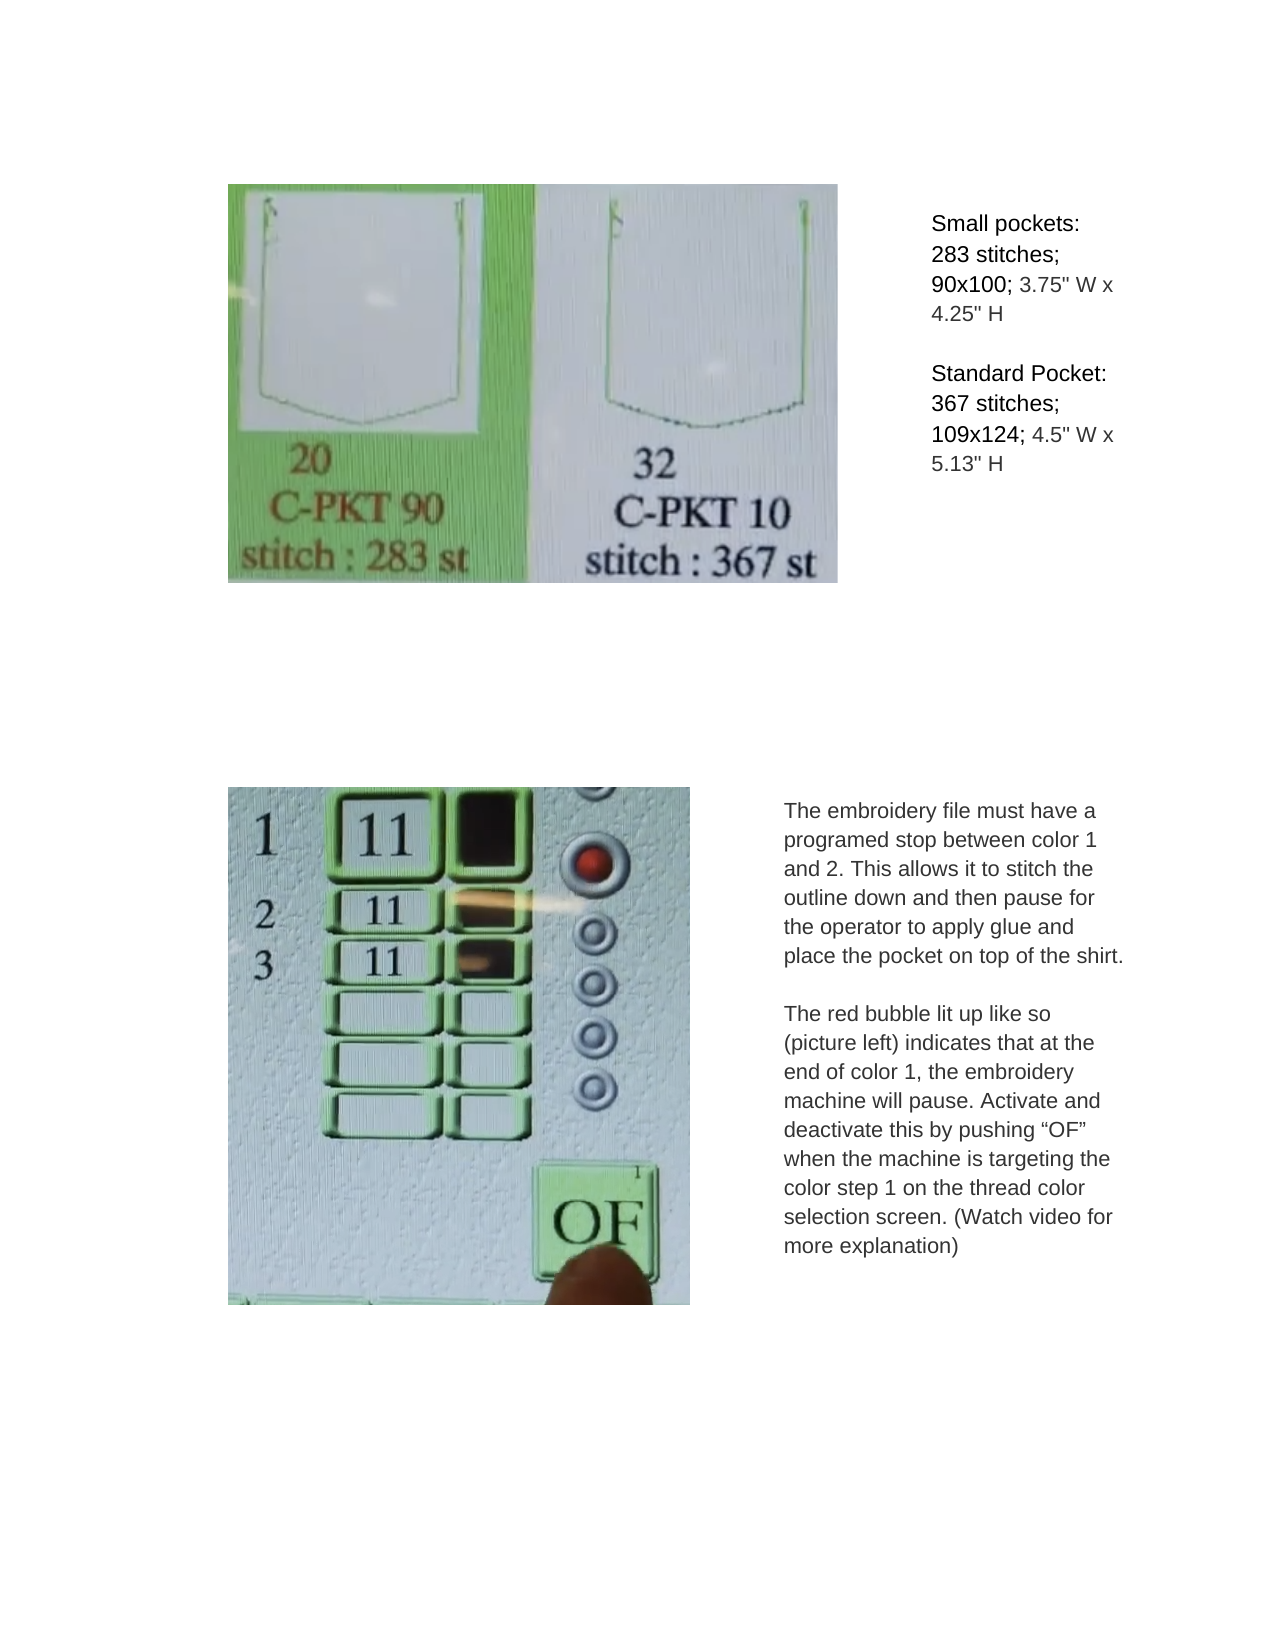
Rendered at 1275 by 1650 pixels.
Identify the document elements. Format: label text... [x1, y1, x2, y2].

text Standard Pocket: [838, 360, 1125, 386]
text 367 stitches; 109x124; 4.5" W x 5.13" H [838, 390, 1125, 476]
picture [228, 787, 690, 1305]
text The embroidery file must have a programed stop between color 1 and 2. This allows it to stitch the outline down and then pause for the operator to apply glue and place the pocket on top of the shirt. [690, 798, 1125, 968]
picture [228, 184, 838, 583]
text 283 stitches; 90x100; 3.75" W x 4.25" H [838, 241, 1125, 326]
text The red bubble lit up like so (picture left) indicates that at the end of color 1, the embroidery machine will pause. Activate and deactivate this by pushing “OF” when the machine is targeting the color step 1 on the thread color selection screen. (Watch video for more explanation) [690, 1001, 1125, 1258]
text Small pockets: [838, 210, 1125, 237]
